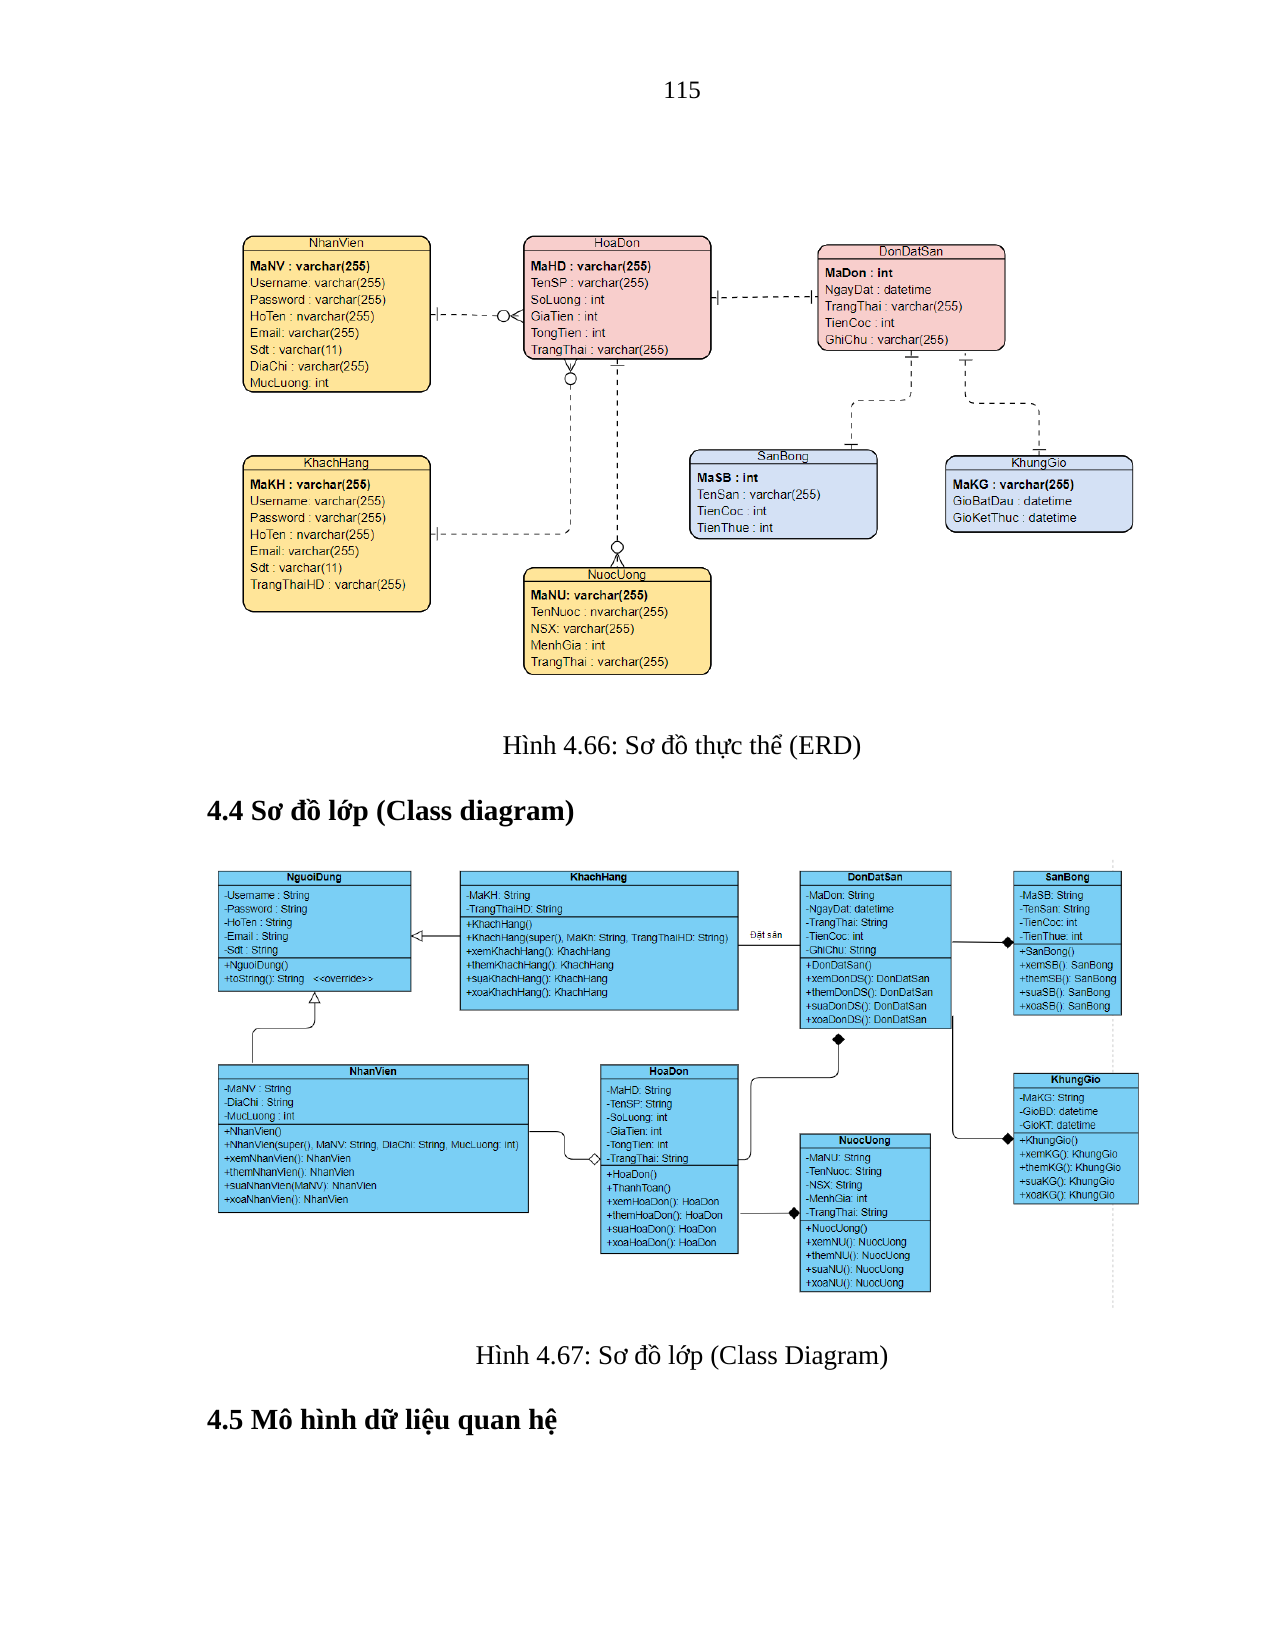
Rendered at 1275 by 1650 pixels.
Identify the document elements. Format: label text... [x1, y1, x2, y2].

text 4.4 Sơ đồ lớp (Class diagram) [207, 793, 1157, 826]
text 4.5 Mô hình dữ liệu quan hệ [207, 1402, 1157, 1436]
text Hình 4.67: Sơ đồ lớp (Class Diagram) [207, 1339, 1157, 1370]
text Hình 4.66: Sơ đồ thực thể (ERD) [207, 729, 1157, 761]
picture [206, 206, 1157, 699]
picture [206, 859, 1157, 1308]
